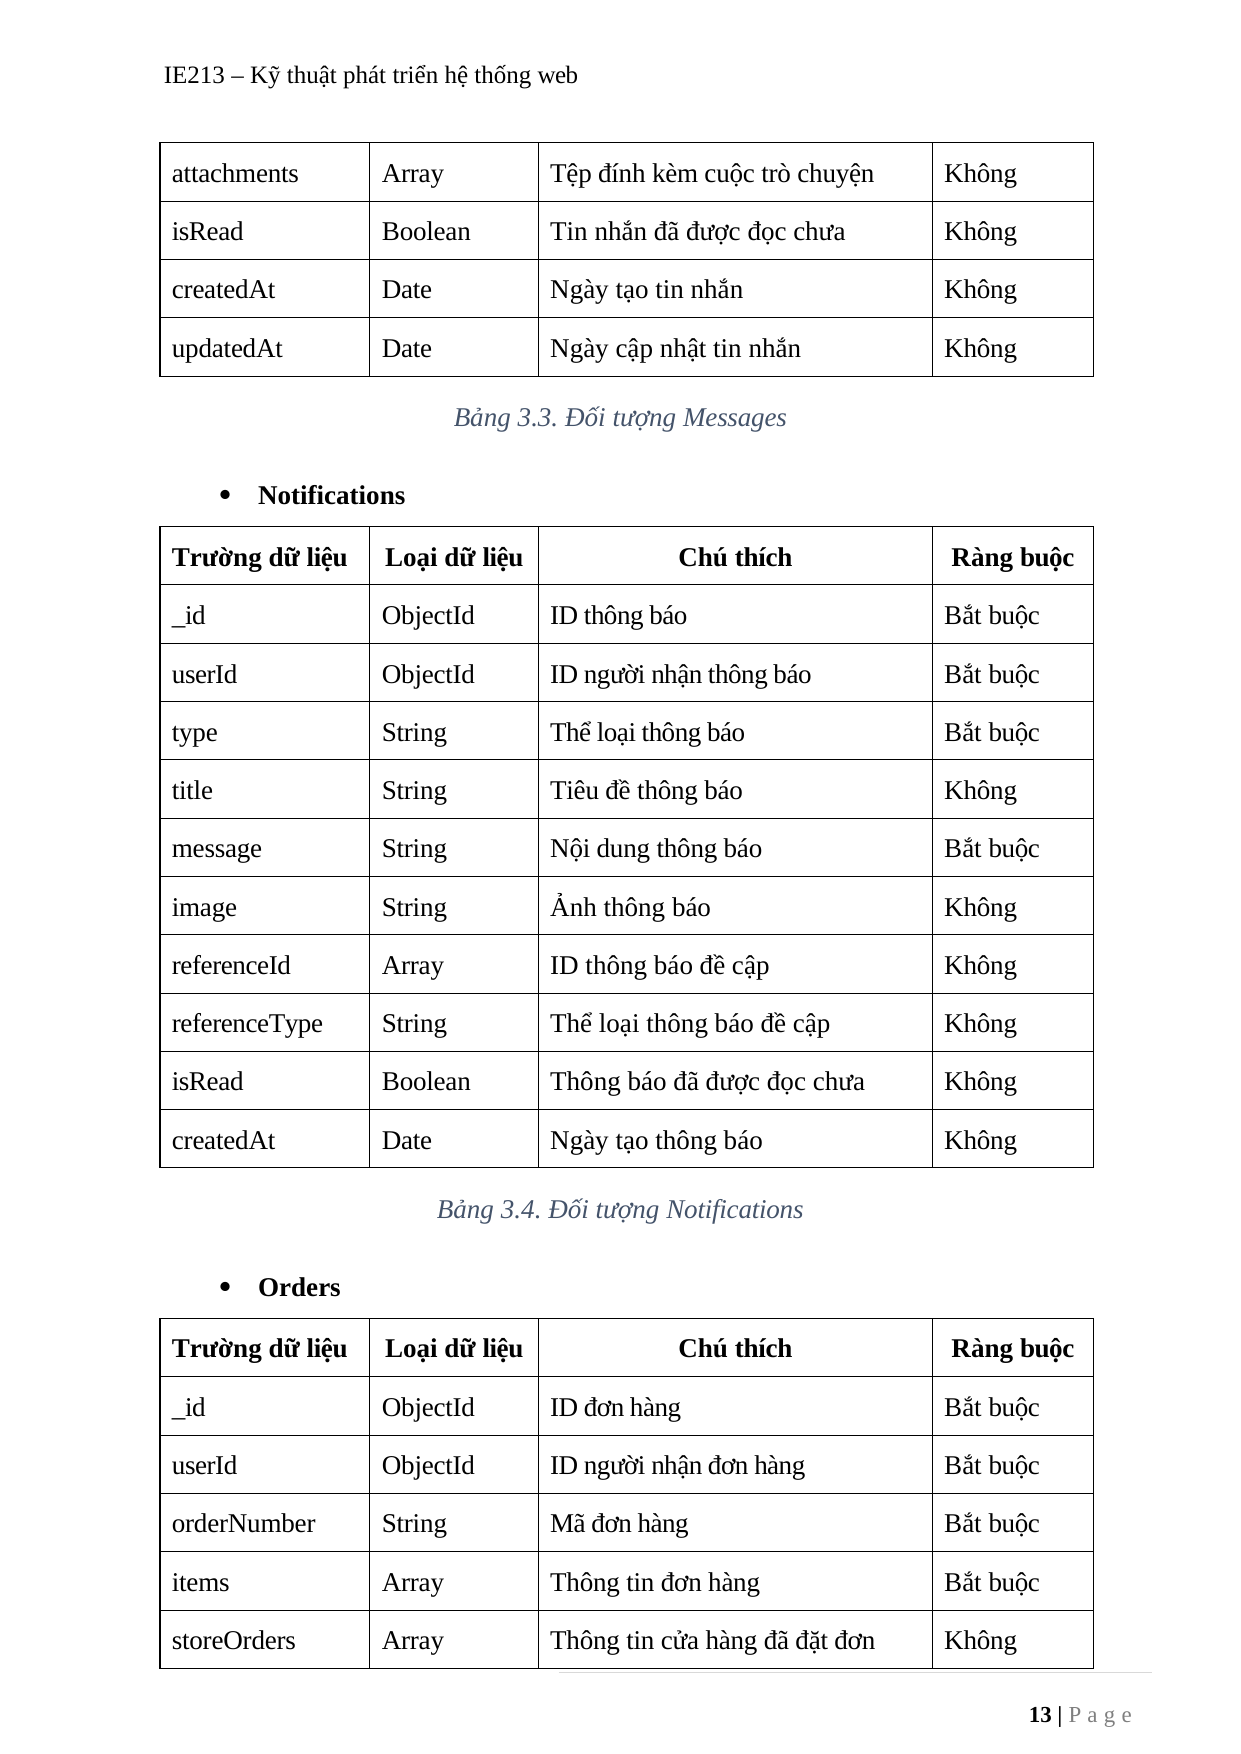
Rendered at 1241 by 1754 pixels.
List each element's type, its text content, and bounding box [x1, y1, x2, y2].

table_cell ID người nhận đơn hàng [539, 1436, 932, 1493]
table_cell Không [933, 994, 1093, 1051]
table_cell Array [370, 143, 538, 201]
table_cell ID đơn hàng [539, 1377, 932, 1434]
table_cell ID thông báo đề cập [539, 935, 932, 992]
table_cell Date [370, 318, 538, 376]
table_cell items [161, 1552, 369, 1609]
table_cell String [370, 994, 538, 1051]
table_cell Mã đơn hàng [539, 1494, 932, 1551]
table_cell Không [933, 318, 1093, 376]
table_cell ObjectId [370, 585, 538, 643]
table_cell Không [933, 143, 1093, 201]
table_cell String [370, 877, 538, 934]
table_cell Thông tin đơn hàng [539, 1552, 932, 1609]
table_cell Thể loại thông báo đề cập [539, 994, 932, 1051]
table_cell Thông báo đã được đọc chưa [539, 1052, 932, 1109]
subtitle Orders [220, 1271, 1152, 1302]
table_cell isRead [161, 1052, 369, 1109]
table_cell String [370, 819, 538, 876]
table_header Trường dữ liệu [161, 527, 369, 584]
table_cell Date [370, 260, 538, 317]
table_cell Không [933, 1110, 1093, 1167]
table_cell String [370, 1494, 538, 1551]
table_cell Bắt buộc [933, 585, 1093, 643]
table_cell Thông tin cửa hàng đã đặt đơn [539, 1611, 932, 1668]
table_cell ObjectId [370, 1436, 538, 1493]
table_cell Bắt buộc [933, 644, 1093, 701]
table_cell String [370, 702, 538, 759]
table_cell Bắt buộc [933, 1552, 1093, 1609]
table_cell Tệp đính kèm cuộc trò chuyện [539, 143, 932, 201]
subtitle Notifications [220, 479, 1152, 511]
table_cell attachments [161, 143, 369, 201]
table_cell ObjectId [370, 644, 538, 701]
table_header Ràng buộc [933, 527, 1093, 584]
table_cell orderNumber [161, 1494, 369, 1551]
table_cell Bắt buộc [933, 819, 1093, 876]
table_cell storeOrders [161, 1611, 369, 1668]
table_cell referenceId [161, 935, 369, 992]
table_cell Ngày tạo thông báo [539, 1110, 932, 1167]
table_cell message [161, 819, 369, 876]
table_cell Ảnh thông báo [539, 877, 932, 934]
table_cell Array [370, 1611, 538, 1668]
table_header Chú thích [539, 527, 932, 584]
table_cell Nội dung thông báo [539, 819, 932, 876]
text Bảng 3.3. Đối tượng Messages [88, 402, 1152, 433]
table_cell Không [933, 202, 1093, 259]
table_cell updatedAt [161, 318, 369, 376]
table_header Loại dữ liệu [370, 527, 538, 584]
table_cell Không [933, 260, 1093, 317]
table_header Chú thích [539, 1319, 932, 1376]
table_cell String [370, 760, 538, 818]
table_cell Không [933, 877, 1093, 934]
table_cell Bắt buộc [933, 1436, 1093, 1493]
table_cell createdAt [161, 260, 369, 317]
table_cell Bắt buộc [933, 1377, 1093, 1434]
table_cell referenceType [161, 994, 369, 1051]
table_cell isRead [161, 202, 369, 259]
table_cell Bắt buộc [933, 702, 1093, 759]
table_cell Date [370, 1110, 538, 1167]
table_header Ràng buộc [933, 1319, 1093, 1376]
table_cell Không [933, 1052, 1093, 1109]
table_cell Array [370, 1552, 538, 1609]
table_cell ID thông báo [539, 585, 932, 643]
table_cell Không [933, 1611, 1093, 1668]
table_cell ObjectId [370, 1377, 538, 1434]
table_cell Tin nhắn đã được đọc chưa [539, 202, 932, 259]
table_cell image [161, 877, 369, 934]
table_cell Không [933, 935, 1093, 992]
table_cell Boolean [370, 1052, 538, 1109]
table_cell userId [161, 644, 369, 701]
table_cell ID người nhận thông báo [539, 644, 932, 701]
table_header Loại dữ liệu [370, 1319, 538, 1376]
table_cell Ngày cập nhật tin nhắn [539, 318, 932, 376]
table_cell userId [161, 1436, 369, 1493]
table_cell _id [161, 1377, 369, 1434]
table_cell _id [161, 585, 369, 643]
table_header Trường dữ liệu [161, 1319, 369, 1376]
text Bảng 3.4. Đối tượng Notifications [88, 1193, 1152, 1224]
table_cell type [161, 702, 369, 759]
table_cell Bắt buộc [933, 1494, 1093, 1551]
table_cell Tiêu đề thông báo [539, 760, 932, 818]
table_cell Không [933, 760, 1093, 818]
table_cell Boolean [370, 202, 538, 259]
table_cell Array [370, 935, 538, 992]
table_cell Thể loại thông báo [539, 702, 932, 759]
table_cell createdAt [161, 1110, 369, 1167]
table_cell Ngày tạo tin nhắn [539, 260, 932, 317]
table_cell title [161, 760, 369, 818]
